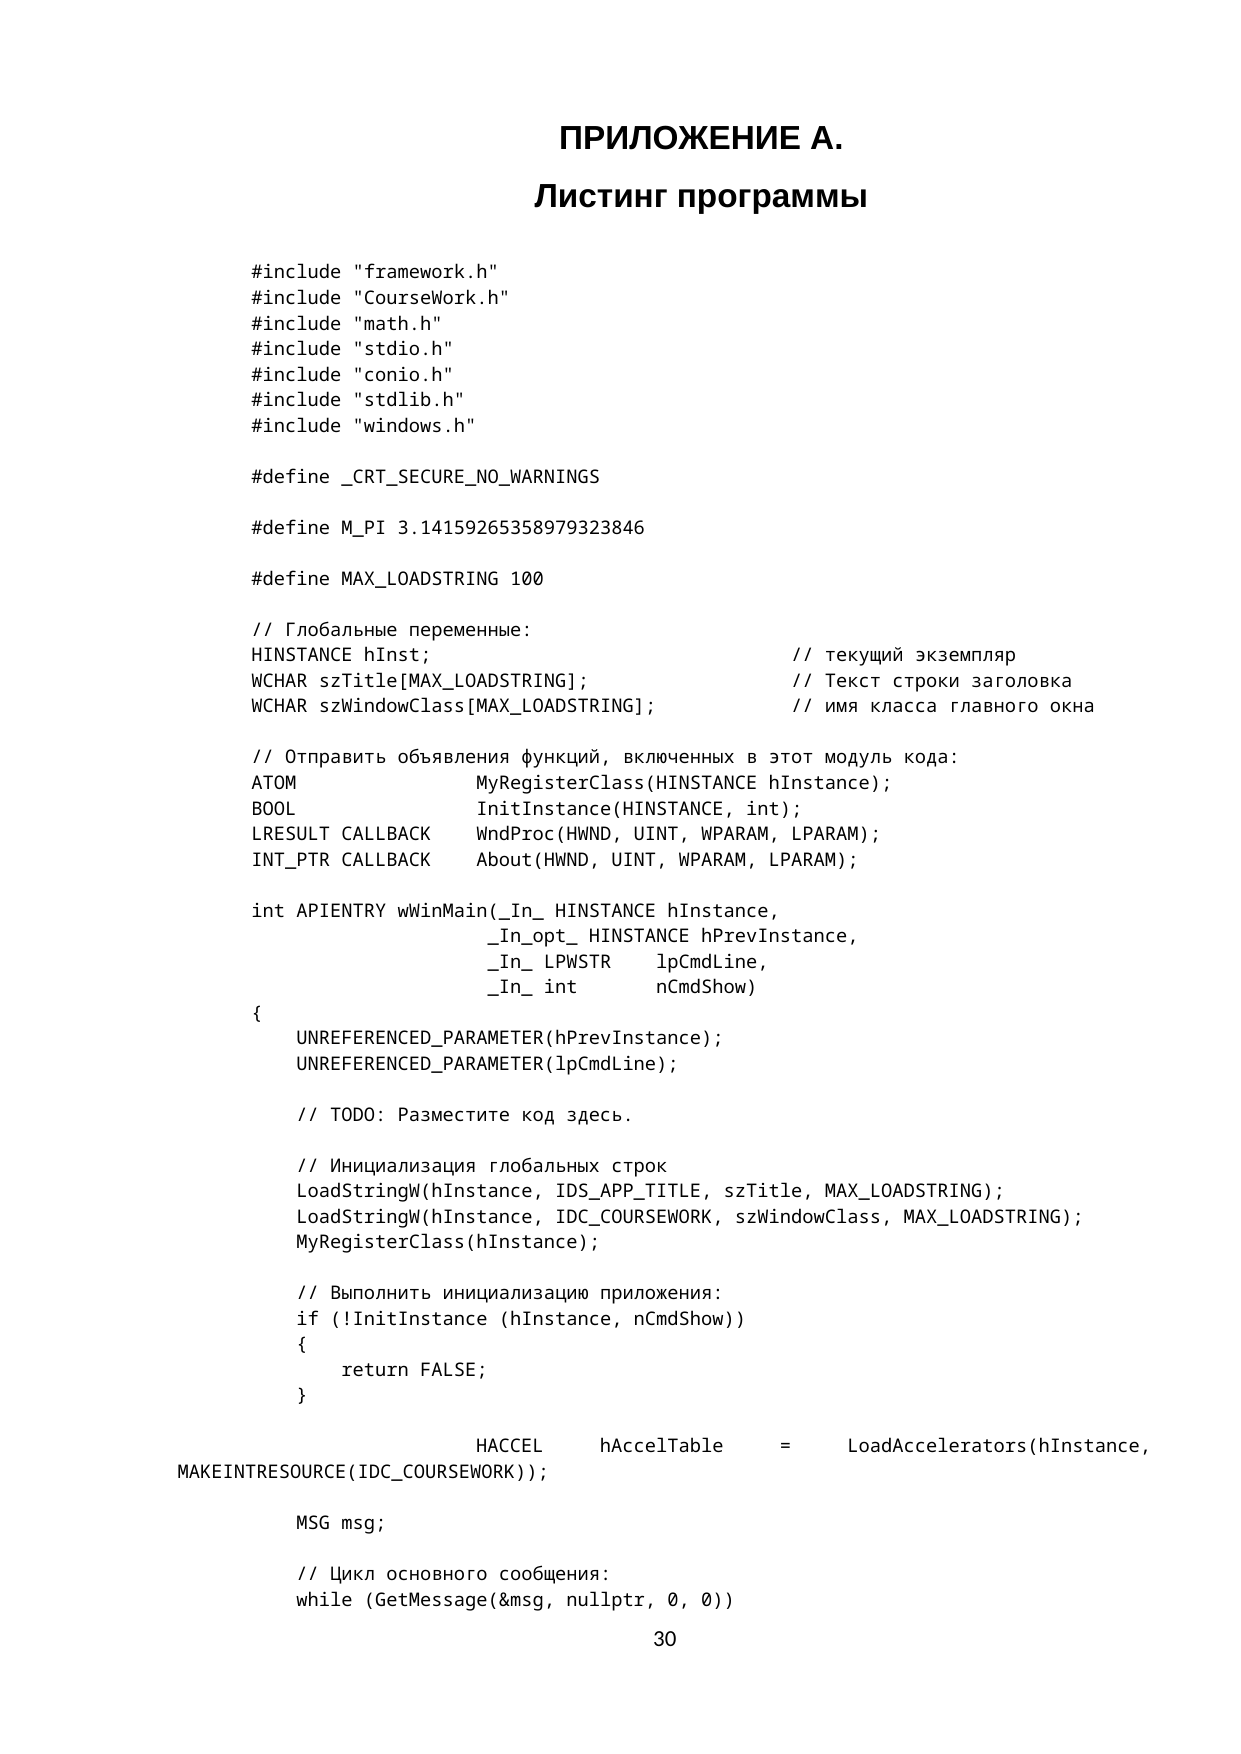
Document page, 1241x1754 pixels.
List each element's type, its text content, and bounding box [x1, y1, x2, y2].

text while (GetMessage(&msg, nullptr, 0, 0)) [177, 1586, 1152, 1611]
text #include "CourseWork.h" [177, 284, 1152, 310]
text BOOL InitInstance(HINSTANCE, int); [177, 795, 1152, 820]
text // Цикл основного сообщения: [177, 1560, 1152, 1586]
text #define MAX_LOADSTRING 100 [177, 565, 1152, 591]
text INT_PTR CALLBACK About(HWND, UINT, WPARAM, LPARAM); [177, 846, 1152, 871]
text } [177, 1382, 1152, 1407]
text HACCEL hAccelTable = LoadAccelerators(hInstance, MAKEINTRESOURCE(IDC_COURSEWORK)); [177, 1433, 1152, 1484]
text _In_opt_ HINSTANCE hPrevInstance, [177, 922, 1152, 948]
text // Выполнить инициализацию приложения: [177, 1280, 1152, 1305]
text #include "windows.h" [177, 412, 1152, 437]
text // TODO: Разместите код здесь. [177, 1101, 1152, 1127]
text if (!InitInstance (hInstance, nCmdShow)) [177, 1305, 1152, 1331]
text #include "conio.h" [177, 361, 1152, 386]
text #include "math.h" [177, 310, 1152, 335]
text ATOM MyRegisterClass(HINSTANCE hInstance); [177, 769, 1152, 795]
text UNREFERENCED_PARAMETER(lpCmdLine); [177, 1050, 1152, 1076]
text LoadStringW(hInstance, IDS_APP_TITLE, szTitle, MAX_LOADSTRING); [177, 1178, 1152, 1203]
text MyRegisterClass(hInstance); [177, 1229, 1152, 1254]
text #define _CRT_SECURE_NO_WARNINGS [177, 463, 1152, 488]
text LoadStringW(hInstance, IDC_COURSEWORK, szWindowClass, MAX_LOADSTRING); [177, 1203, 1152, 1229]
text WCHAR szWindowClass[MAX_LOADSTRING]; // имя класса главного окна [177, 693, 1152, 718]
text // Отправить объявления функций, включенных в этот модуль кода: [177, 744, 1152, 769]
text HINSTANCE hInst; // текущий экземпляр [177, 642, 1152, 667]
text LRESULT CALLBACK WndProc(HWND, UINT, WPARAM, LPARAM); [177, 820, 1152, 846]
text Листинг программы [251, 176, 1152, 214]
text #include "stdlib.h" [177, 386, 1152, 412]
text { [177, 999, 1152, 1024]
text ПРИЛОЖЕНИЕ А. [251, 118, 1152, 157]
text WCHAR szTitle[MAX_LOADSTRING]; // Текст строки заголовка [177, 667, 1152, 693]
text #include "stdio.h" [177, 335, 1152, 361]
text int APIENTRY wWinMain(_In_ HINSTANCE hInstance, [177, 897, 1152, 922]
text _In_ int nCmdShow) [177, 973, 1152, 999]
text _In_ LPWSTR lpCmdLine, [177, 948, 1152, 973]
text UNREFERENCED_PARAMETER(hPrevInstance); [177, 1024, 1152, 1050]
text #include "framework.h" [177, 259, 1152, 284]
text #define M_PI 3.14159265358979323846 [177, 514, 1152, 539]
text // Глобальные переменные: [177, 616, 1152, 642]
text // Инициализация глобальных строк [177, 1152, 1152, 1178]
text { [177, 1331, 1152, 1356]
text MSG msg; [177, 1509, 1152, 1535]
text return FALSE; [177, 1356, 1152, 1382]
